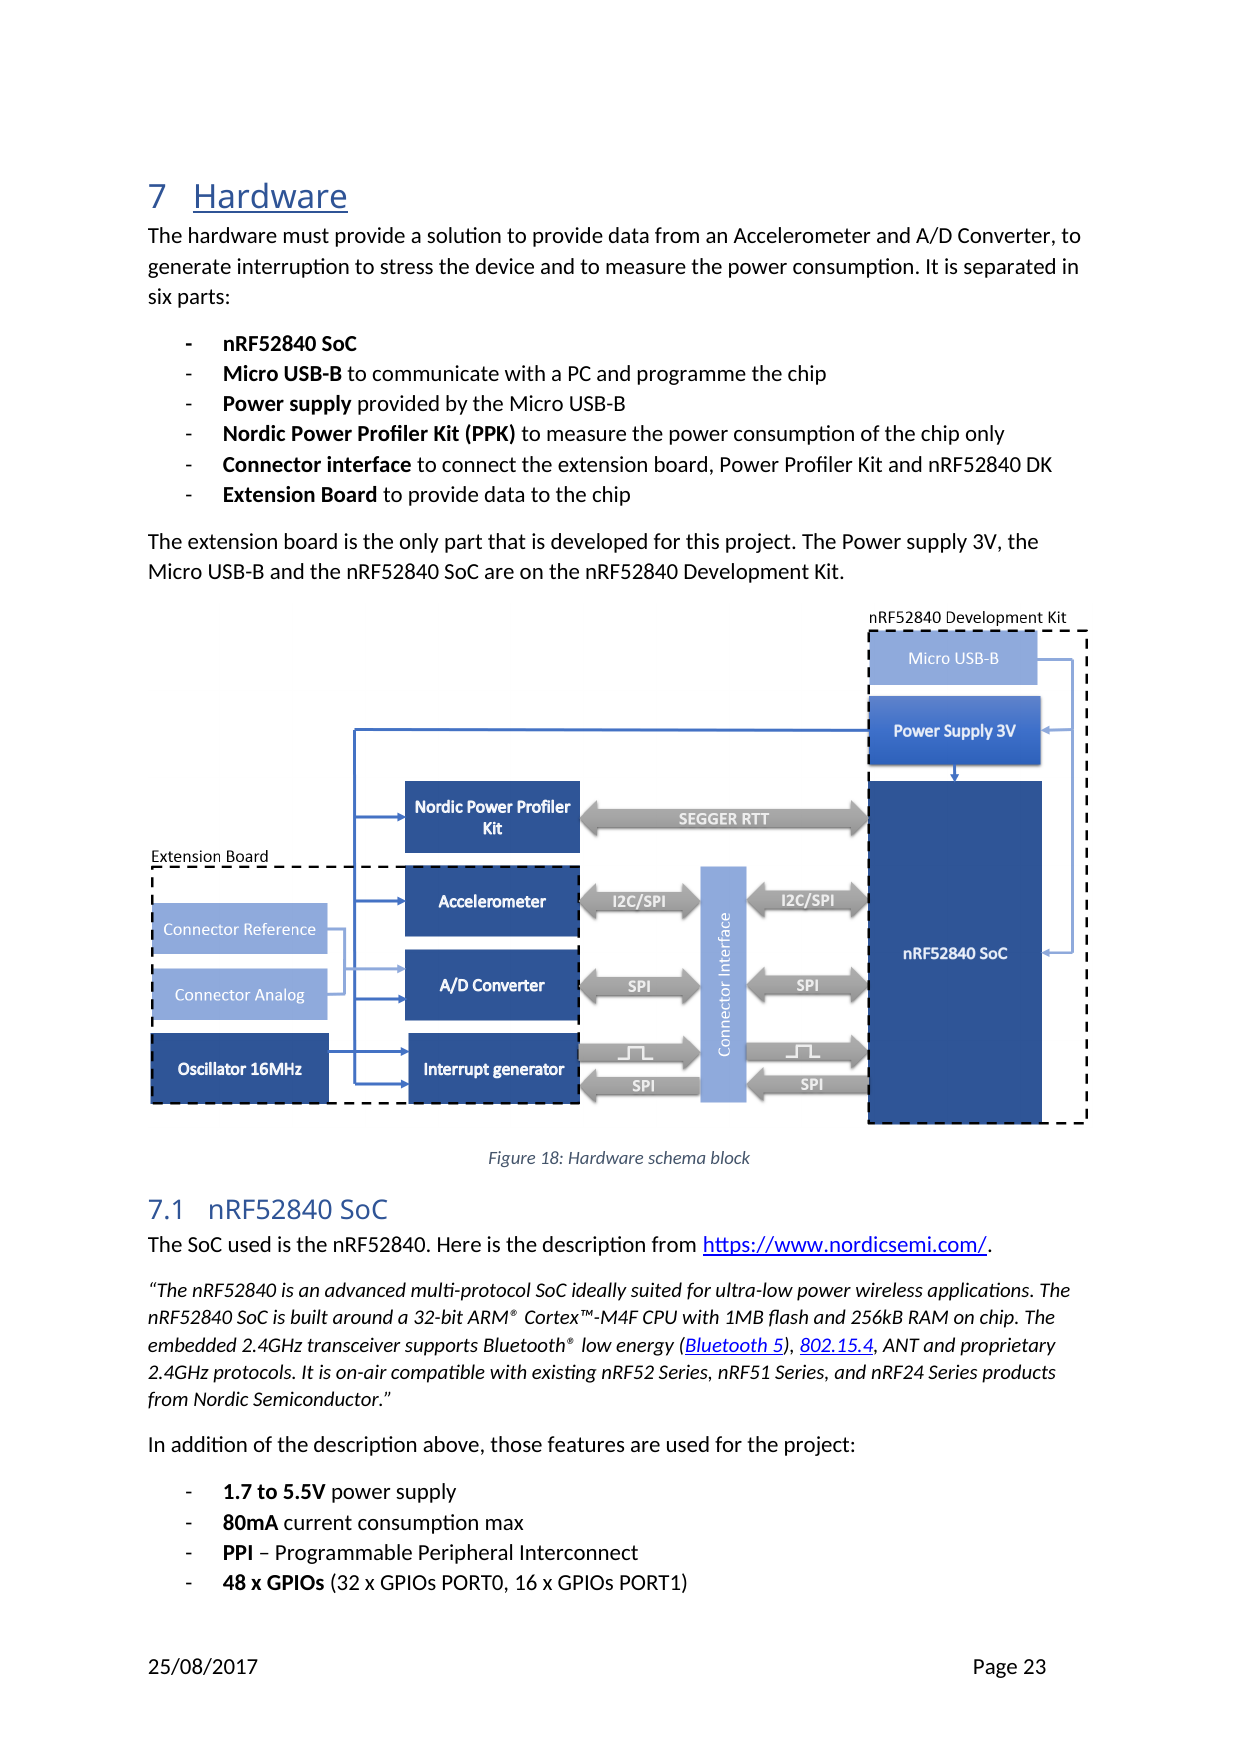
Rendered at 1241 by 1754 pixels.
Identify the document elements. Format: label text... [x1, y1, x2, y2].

list Extension Board to provide data to the chip [185, 480, 1093, 508]
list Micro USB-B to communicate with a PC and programme the chip [185, 359, 1093, 387]
text The hardware must provide a solution to provide data from an Accelerometer and A/D Converter, to generate interruption to stress the device and to measure the power consumption. It is separated in six parts: [148, 222, 1093, 310]
list Power supply provided by the Micro USB-B [185, 389, 1093, 417]
text The SoC used is the nRF52840. Here is the description from https://www.nordicsemi.com/. [148, 1230, 1093, 1258]
list PPI – Programmable Peripheral Interconnect [185, 1538, 1093, 1566]
text “The nRF52840 is an advanced multi-protocol SoC ideally suited for ultra-low power wireless applications. The nRF52840 SoC is built around a 32-bit ARM® Cortex™-M4F CPU with 1MB flash and 256kB RAM on chip. The embedded 2.4GHz transceiver supports Bluetooth® low energy (Bluetooth 5), 802.15.4, ANT and proprietary 2.4GHz protocols. It is on-air compatible with existing nRF52 Series, nRF51 Series, and nRF24 Series products from Nordic Semiconductor.” [148, 1277, 1093, 1412]
list 1.7 to 5.5V power supply [185, 1477, 1093, 1506]
list Nordic Power Profiler Kit (PPK) to measure the power consumption of the chip only [185, 419, 1093, 447]
list Connector interface to connect the extension board, Power Profiler Kit and nRF52840 DK [185, 450, 1093, 478]
list nRF52840 SoC [185, 329, 1093, 357]
text In addition of the description above, those features are used for the project: [148, 1431, 1093, 1459]
subtitle nRF52840 SoC [148, 1190, 1093, 1227]
text The extension board is the only part that is developed for this project. The Power supply 3V, the Micro USB-B and the nRF52840 SoC are on the nRF52840 Development Kit. [148, 527, 1093, 585]
text Figure 18: Hardware schema block [148, 1147, 1093, 1169]
list 80mA current consumption max [185, 1508, 1093, 1536]
picture [147, 603, 1093, 1128]
subtitle Hardware [148, 173, 1093, 218]
list 48 x GPIOs (32 x GPIOs PORT0, 16 x GPIOs PORT1) [185, 1568, 1093, 1596]
